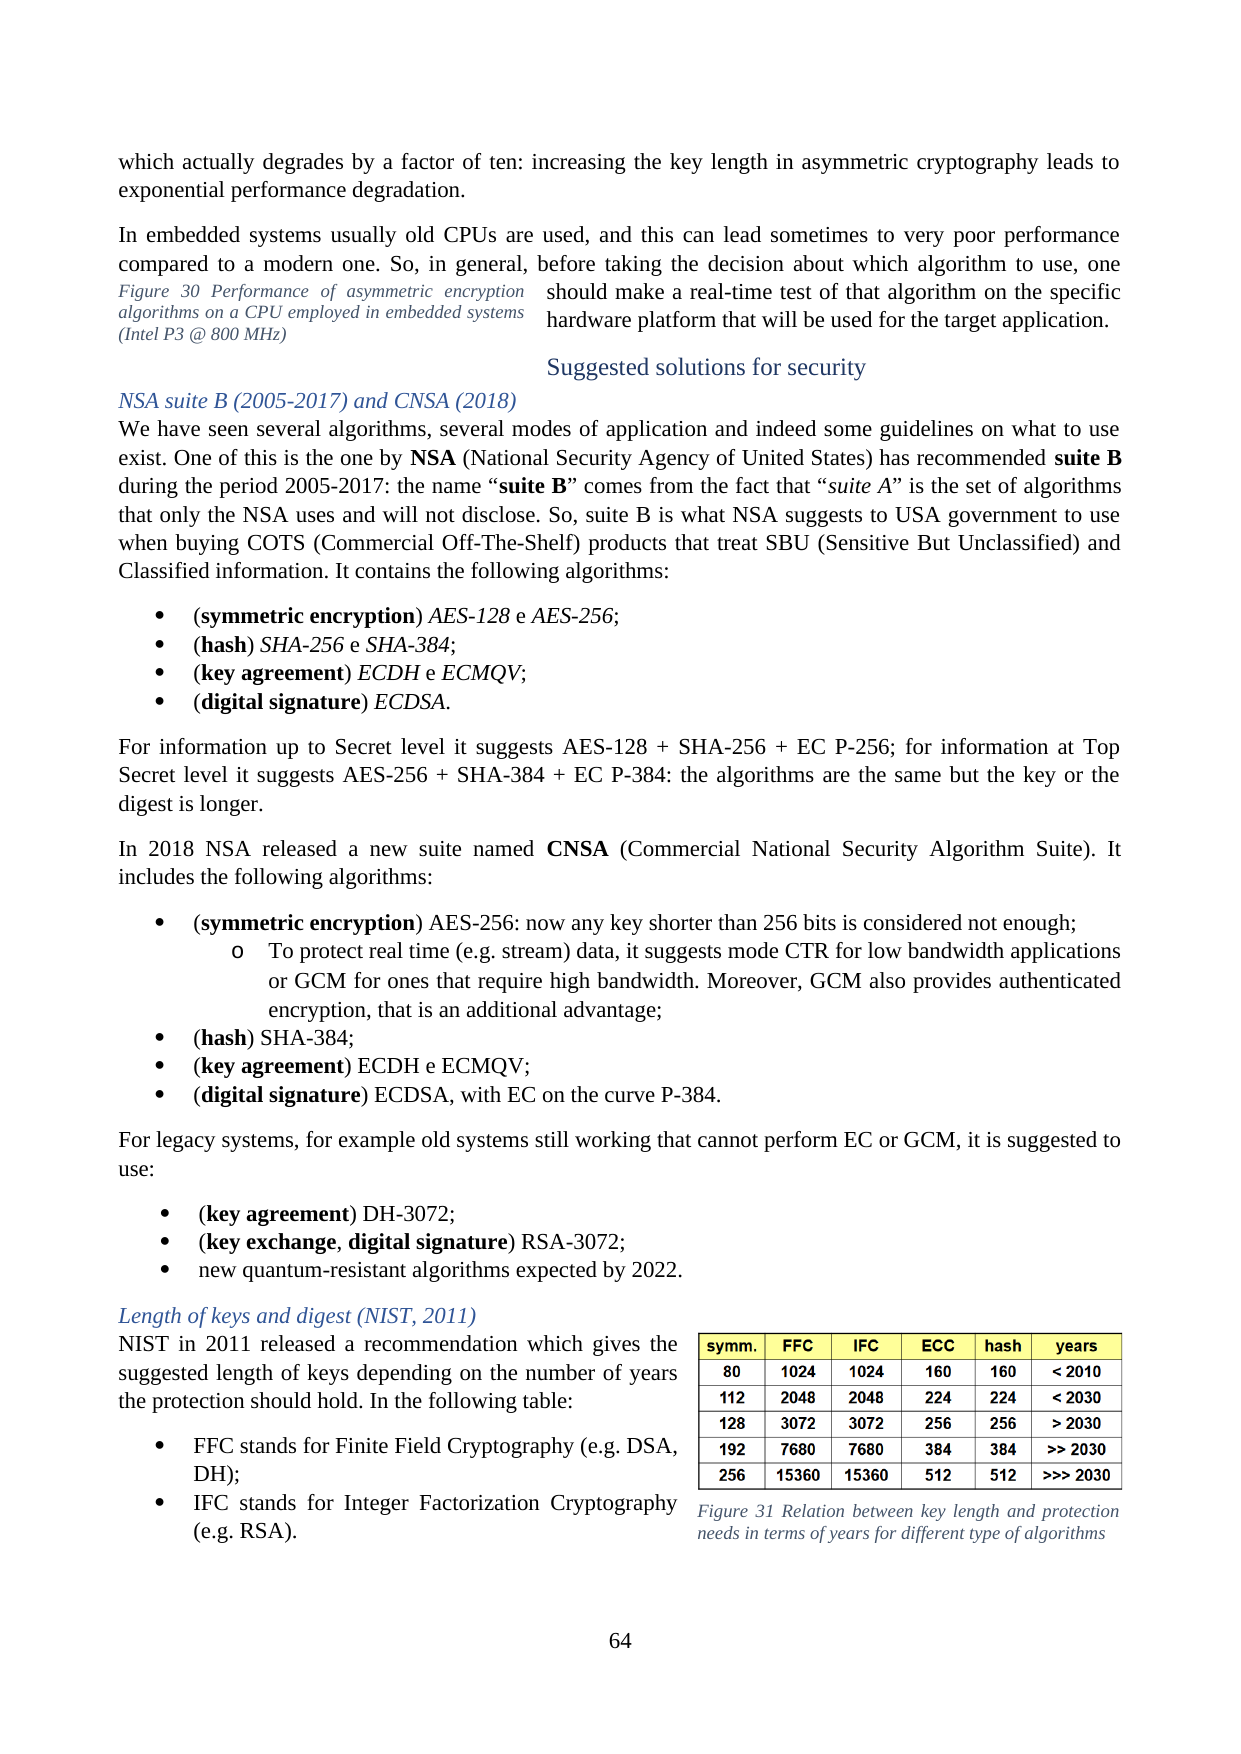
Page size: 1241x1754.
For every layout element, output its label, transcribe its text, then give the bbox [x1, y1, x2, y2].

text We have seen several algorithms, several modes of application and indeed some guidelines on what to use exist. One of this is the one by NSA (National Security Agency of United States) has recommended suite B during the period 2005-2017: the name “suite B” comes from the fact that “suite A” is the set of algorithms that only the NSA uses and will not disclose. So, suite B is what NSA suggests to USA government to use when buying COTS (Commercial Off-The-Shelf) products that treat SBU (Sensitive But Unclassified) and Classified information. It contains the following algorithms: [118, 415, 1122, 584]
picture [697, 1331, 1123, 1491]
list (digital signature) ECDSA, with EC on the curve P-384. [156, 1081, 1122, 1107]
list new quantum-resistant algorithms expected by 2022. [161, 1257, 1122, 1283]
list FFC stands for Finite Field Cryptography (e.g. DSA, DH); [156, 1432, 697, 1487]
list (hash) SHA-256 e SHA-384; [156, 631, 1122, 657]
subtitle Suggested solutions for security [118, 352, 1122, 380]
list (symmetric encryption) AES-128 e AES-256; [156, 603, 1122, 629]
subtitle Length of keys and digest (NIST, 2011) [118, 1302, 1122, 1328]
list (hash) SHA-384; [156, 1024, 1122, 1051]
list IFC stands for Integer Factorization Cryptography (e.g. RSA). [156, 1489, 1122, 1544]
list To protect real time (e.g. stream) data, it suggests mode CTR for low bandwidth applications or GCM for ones that require high bandwidth. Moreover, GCM also provides authenticated encryption, that is an additional advantage; [231, 937, 1122, 1022]
text NIST in 2011 released a recommendation which gives the suggested length of keys depending on the number of years the protection should hold. In the following table: [118, 1330, 1122, 1413]
list (symmetric encryption) AES-256: now any key shorter than 256 bits is considered not enough; [156, 908, 1122, 935]
text For information up to Secret level it suggests AES-128 + SHA-256 + EC P-256; for information at Top Secret level it suggests AES-256 + SHA-384 + EC P-384: the algorithms are the same but the key or the digest is longer. [118, 733, 1122, 816]
subtitle NSA suite B (2005-2017) and CNSA (2018) [118, 387, 1122, 413]
list (digital signature) ECDSA. [156, 688, 1122, 714]
list (key agreement) ECDH e ECMQV; [156, 659, 1122, 686]
list (key exchange, digital signature) RSA-3072; [161, 1228, 1122, 1254]
text In 2018 NSA released a new suite named CNSA (Commercial National Security Algorithm Suite). It includes the following algorithms: [118, 835, 1122, 890]
list (key agreement) ECDH e ECMQV; [156, 1053, 1122, 1079]
list (key agreement) DH-3072; [161, 1200, 1122, 1226]
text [118, 148, 1122, 202]
text For legacy systems, for example old systems still working that cannot perform EC or GCM, it is suggested to use: [118, 1126, 1122, 1181]
text In embedded systems usually old CPUs are used, and this can lead sometimes to very poor performance compared to a modern one. So, in general, before taking the decision about which algorithm to use, one should make a real-time test of that algorithm on the specific hardware platform that will be used for the target application. [118, 221, 1122, 333]
